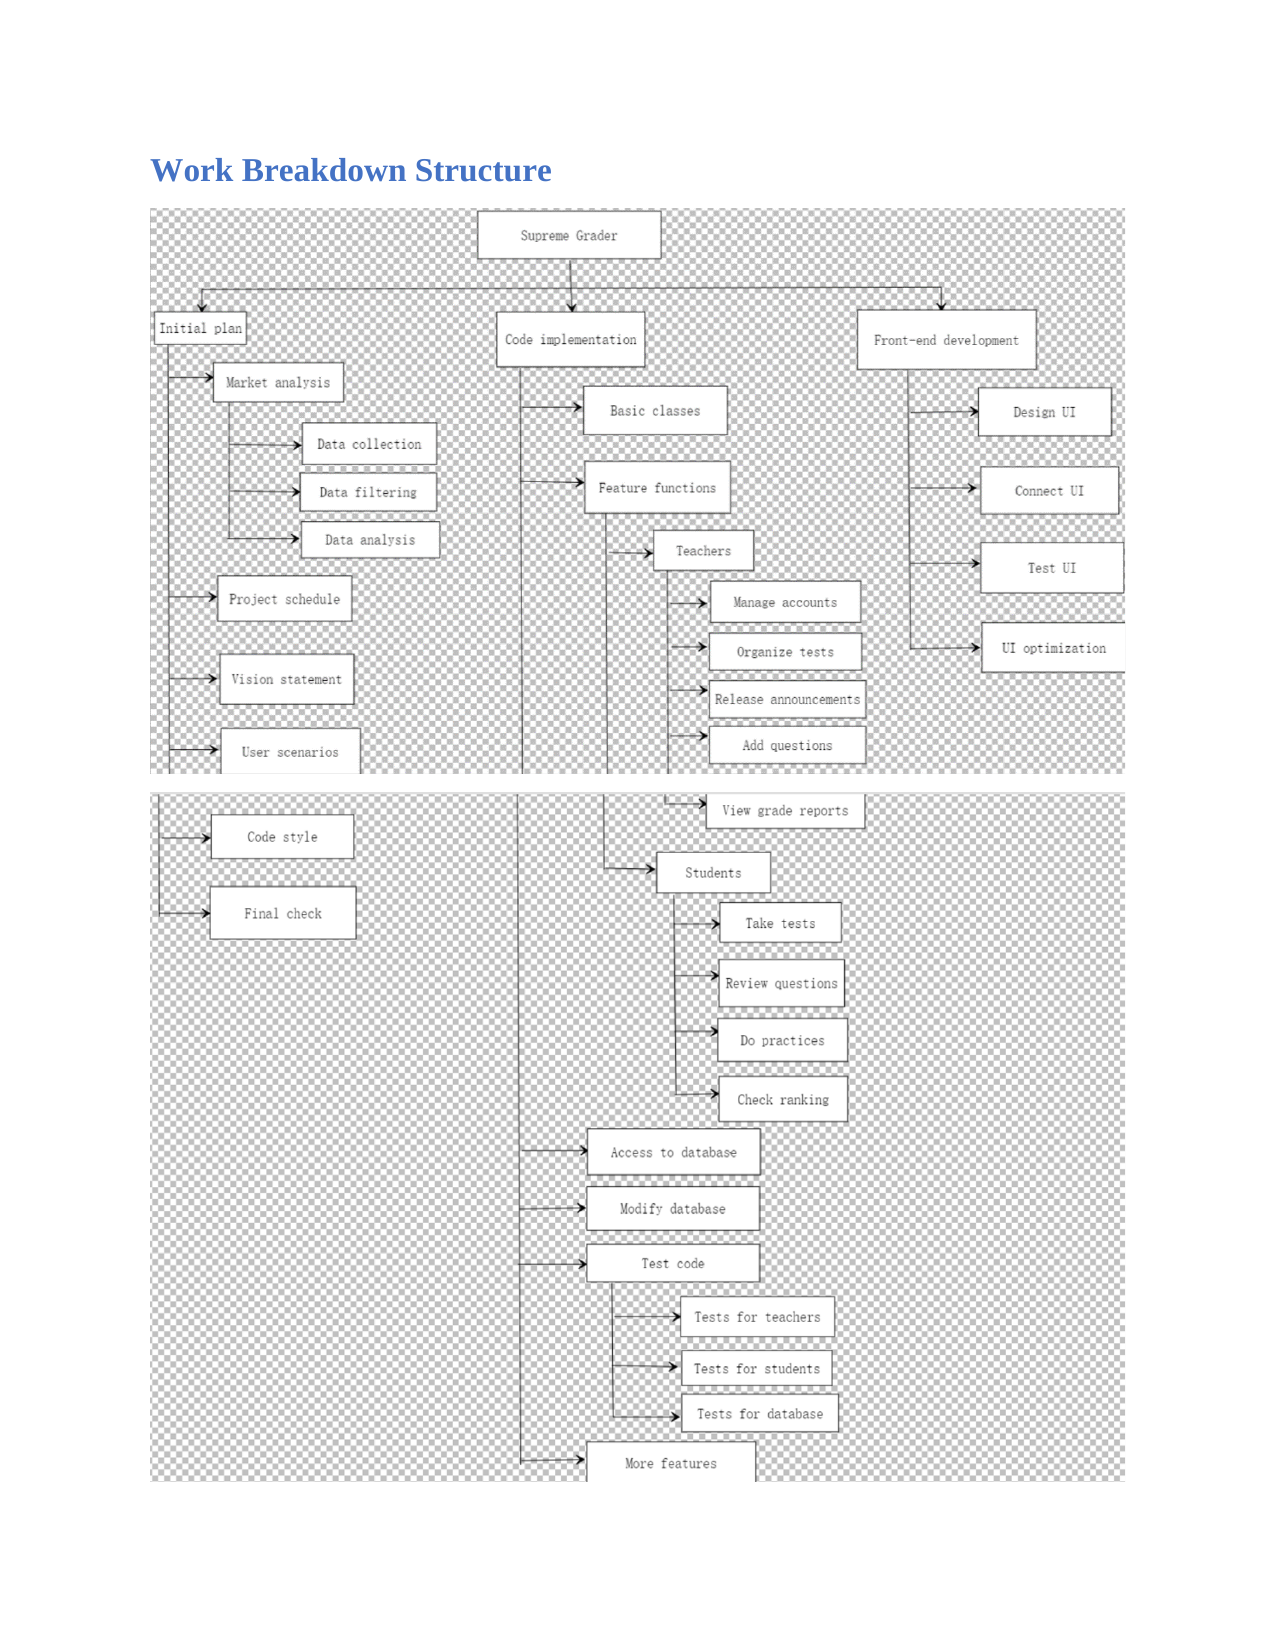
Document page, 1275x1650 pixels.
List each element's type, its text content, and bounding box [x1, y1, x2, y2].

text Work Breakdown Structure [150, 150, 1125, 188]
picture [150, 792, 1125, 1482]
picture [150, 208, 1125, 774]
